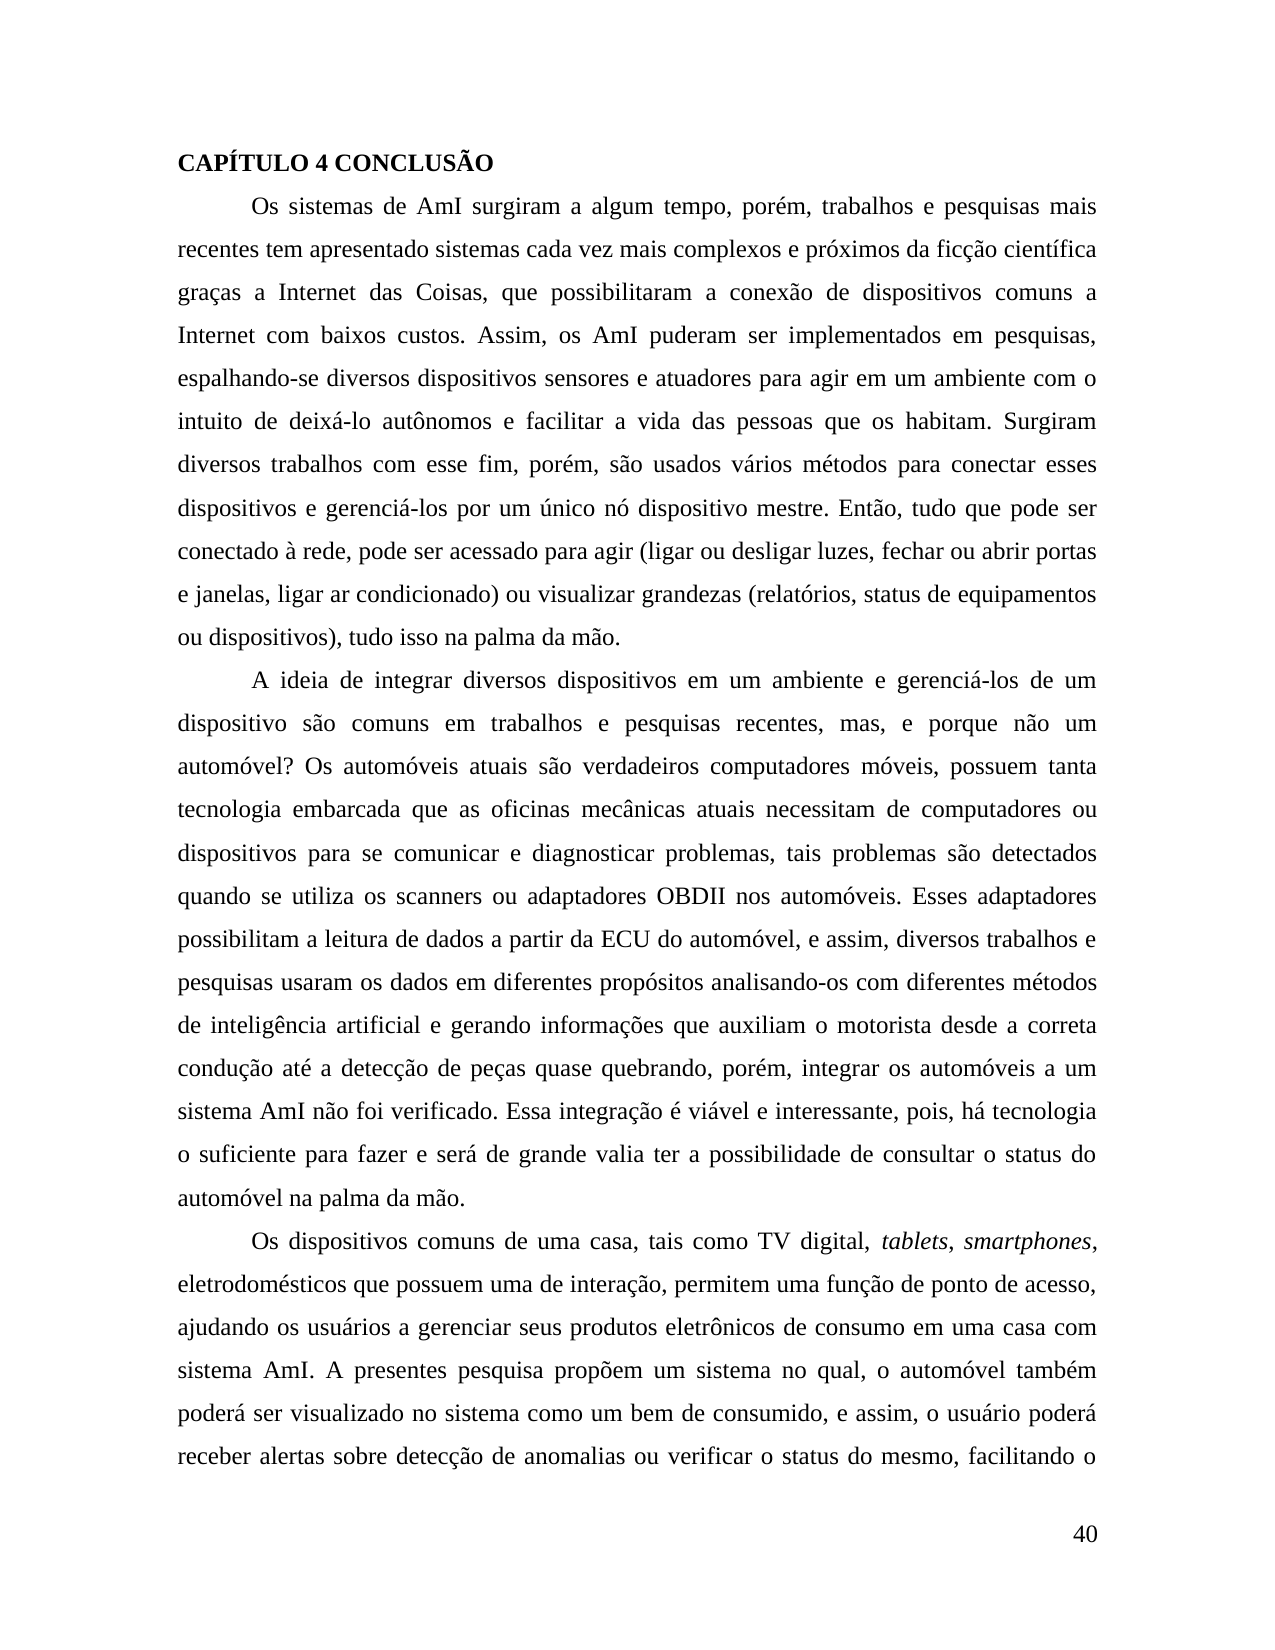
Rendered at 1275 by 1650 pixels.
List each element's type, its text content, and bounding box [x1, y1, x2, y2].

subtitle CAPÍTULO 4 CONCLUSÃO [177, 148, 1098, 176]
text Os sistemas de AmI surgiram a algum tempo, porém, trabalhos e pesquisas mais recentes tem apresentado sistemas cada vez mais complexos e próximos da ficção científica graças a Internet das Coisas, que possibilitaram a conexão de dispositivos comuns a Internet com baixos custos. Assim, os AmI puderam ser implementados em pesquisas, espalhando-se diversos dispositivos sensores e atuadores para agir em um ambiente com o intuito de deixá-lo autônomos e facilitar a vida das pessoas que os habitam. Surgiram diversos trabalhos com esse fim, porém, são usados vários métodos para conectar esses dispositivos e gerenciá-los por um único nó dispositivo mestre. Então, tudo que pode ser conectado à rede, pode ser acessado para agir (ligar ou desligar luzes, fechar ou abrir portas e janelas, ligar ar condicionado) ou visualizar grandezas (relatórios, status de equipamentos ou dispositivos), tudo isso na palma da mão. [177, 191, 1098, 651]
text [177, 1226, 1098, 1470]
text A ideia de integrar diversos dispositivos em um ambiente e gerenciá-los de um dispositivo são comuns em trabalhos e pesquisas recentes, mas, e porque não um automóvel? Os automóveis atuais são verdadeiros computadores móveis, possuem tanta tecnologia embarcada que as oficinas mecânicas atuais necessitam de computadores ou dispositivos para se comunicar e diagnosticar problemas, tais problemas são detectados quando se utiliza os scanners ou adaptadores OBDII nos automóveis. Esses adaptadores possibilitam a leitura de dados a partir da ECU do automóvel, e assim, diversos trabalhos e pesquisas usaram os dados em diferentes propósitos analisando-os com diferentes métodos de inteligência artificial e gerando informações que auxiliam o motorista desde a correta condução até a detecção de peças quase quebrando, porém, integrar os automóveis a um sistema AmI não foi verificado. Essa integração é viável e interessante, pois, há tecnologia o suficiente para fazer e será de grande valia ter a possibilidade de consultar o status do automóvel na palma da mão. [177, 665, 1098, 1211]
